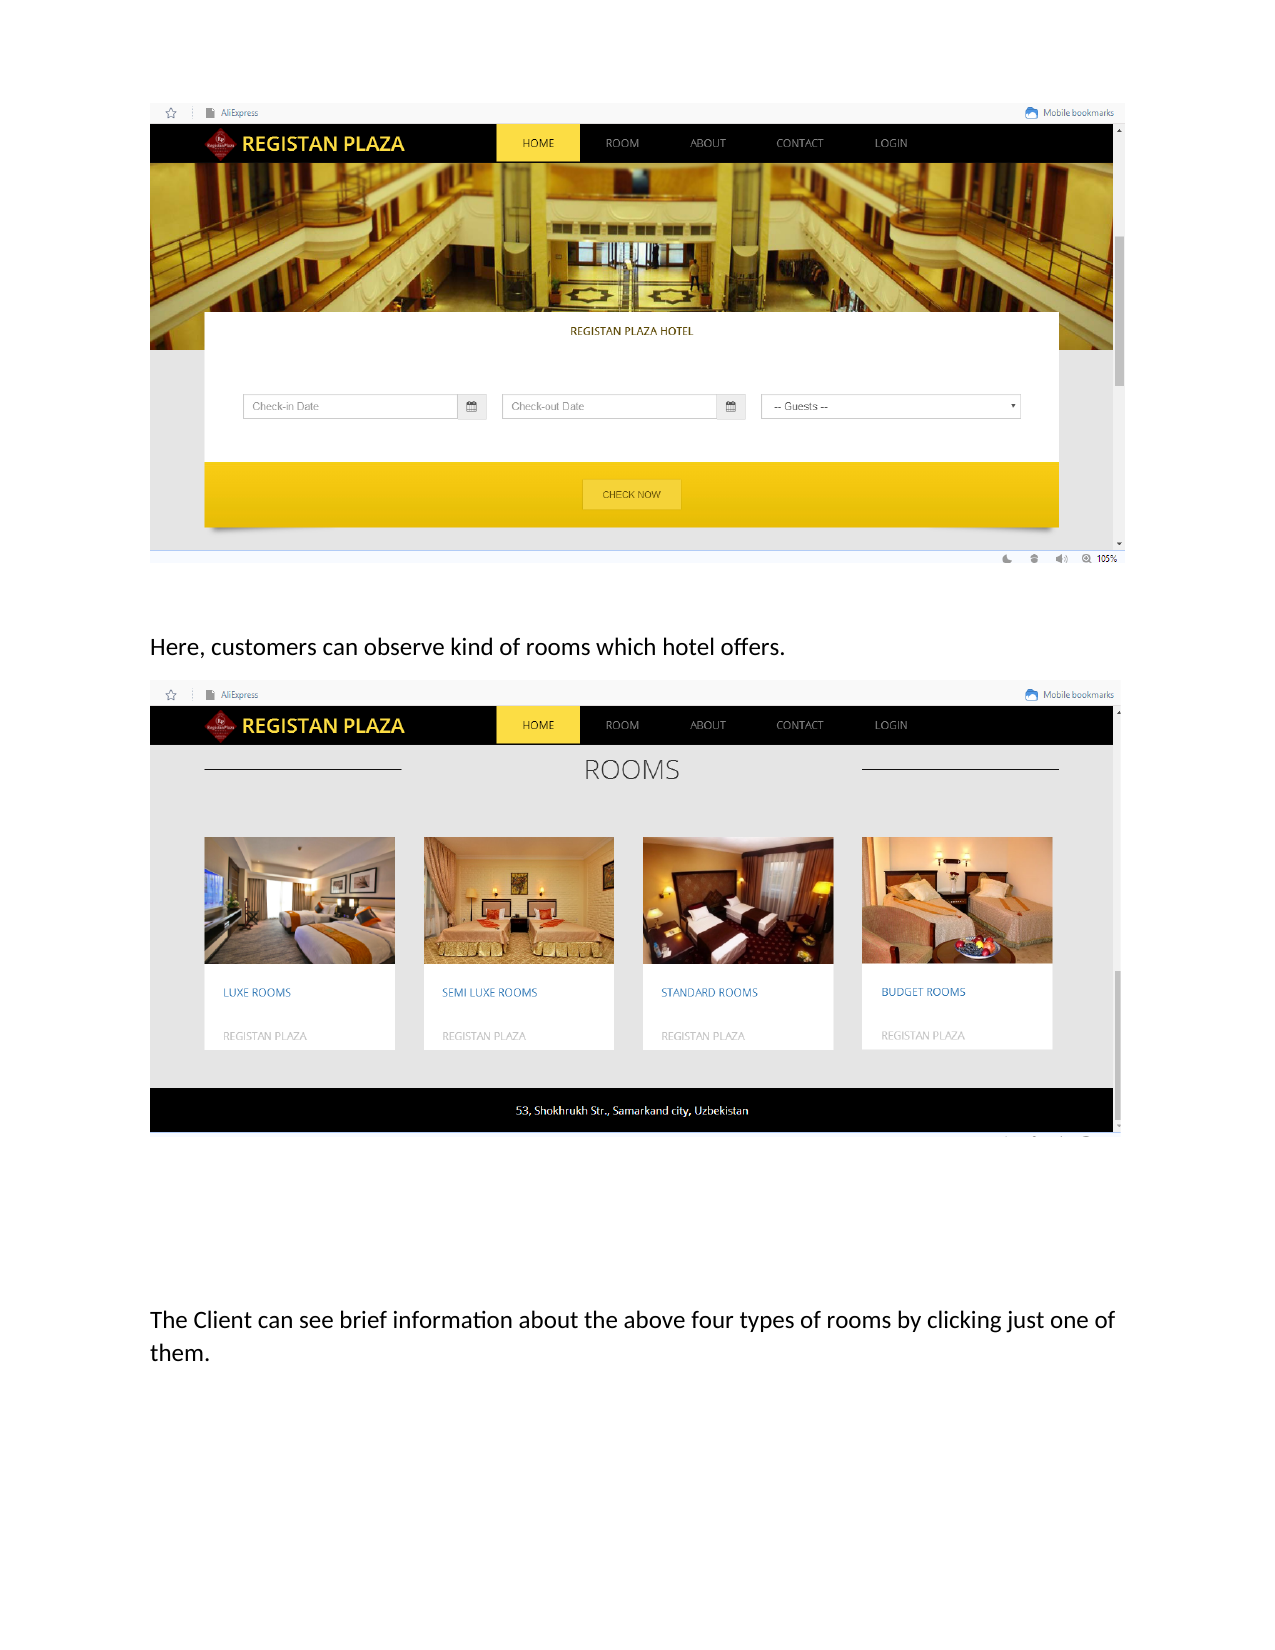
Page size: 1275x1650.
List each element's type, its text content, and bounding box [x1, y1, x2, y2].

picture [150, 680, 1121, 1137]
text The Client can see brief information about the above four types of rooms by clicking just one of them. [150, 1304, 1125, 1367]
picture [150, 103, 1125, 563]
text Here, customers can observe kind of rooms which hotel offers. [150, 631, 1125, 662]
